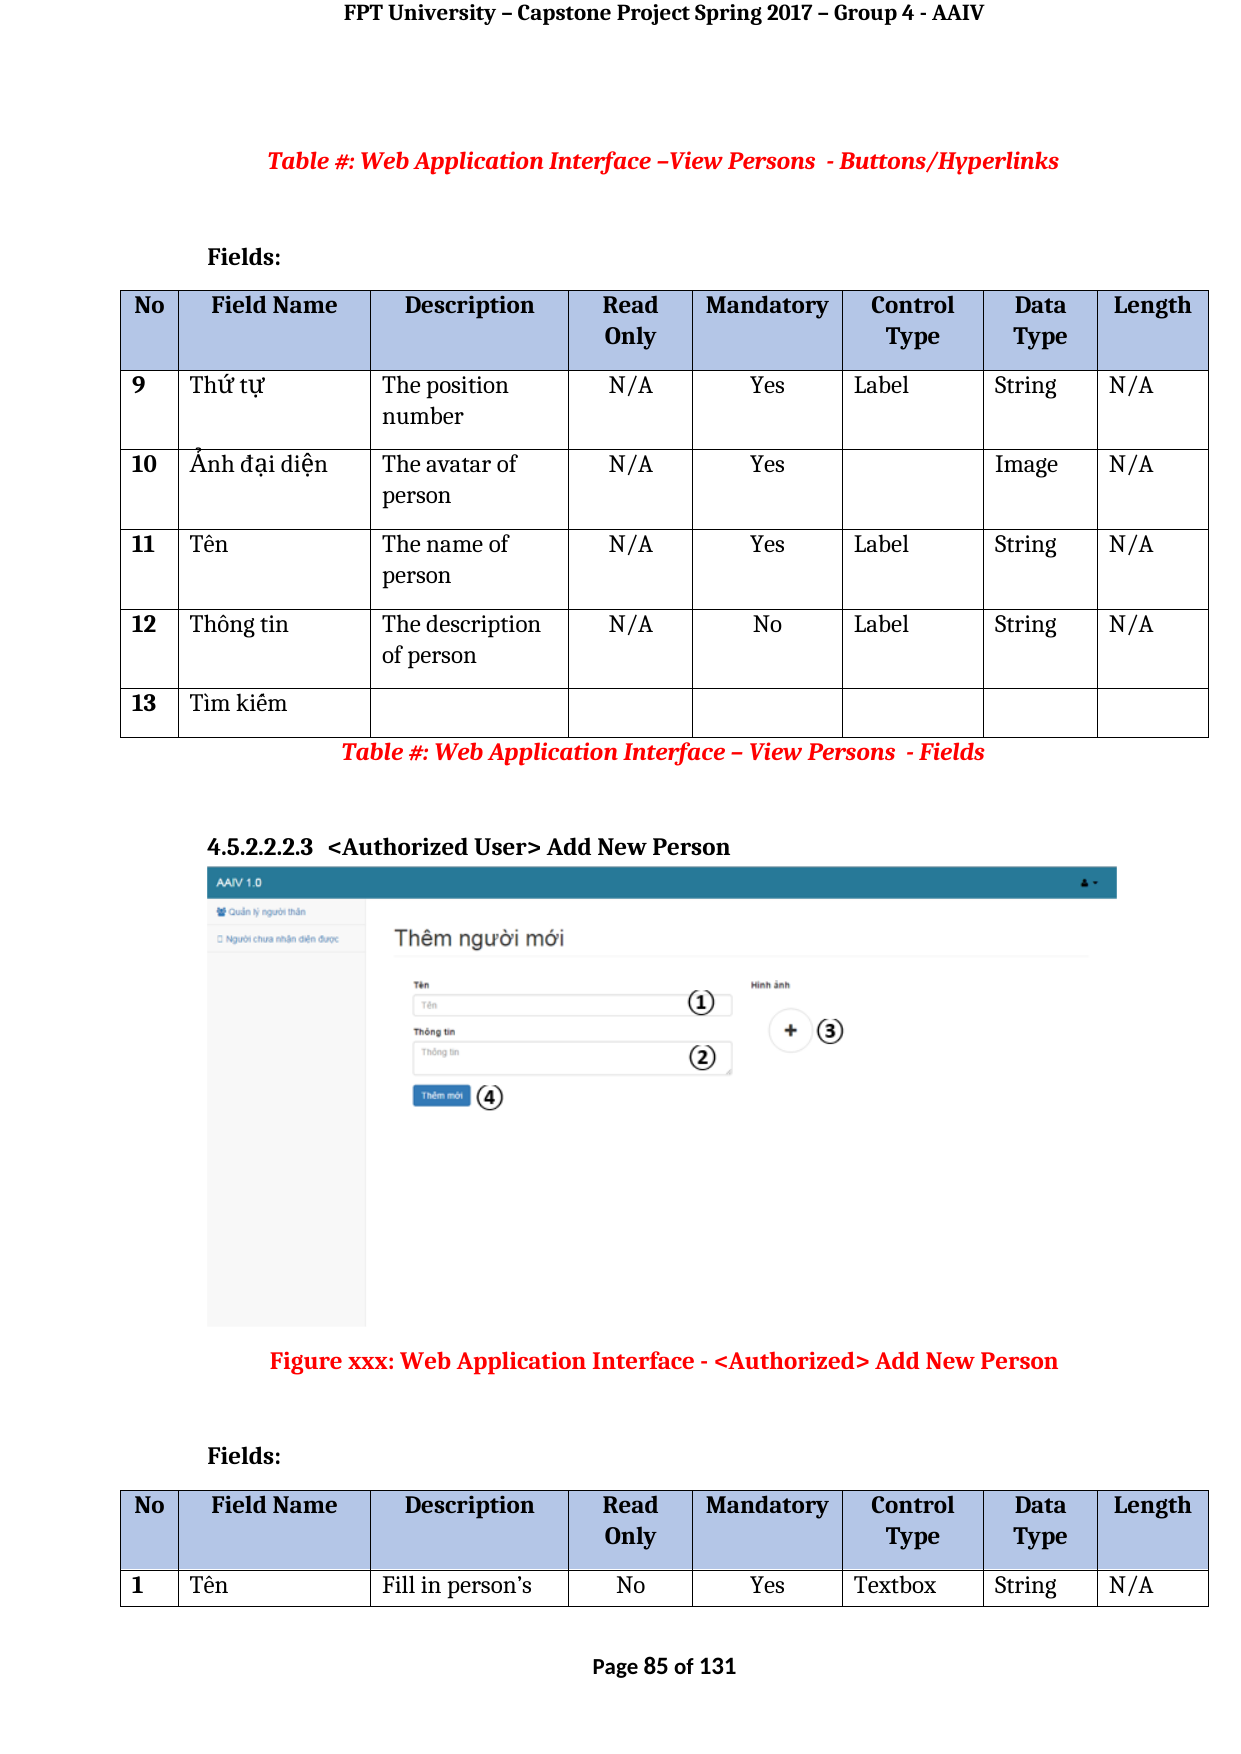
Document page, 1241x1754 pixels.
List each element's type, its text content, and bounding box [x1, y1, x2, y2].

table_header Length [1098, 1491, 1208, 1569]
table_cell N/A [1098, 610, 1208, 688]
table_cell No [569, 1571, 692, 1606]
table_cell [569, 689, 692, 737]
table_cell Tìm kiếm [179, 689, 370, 737]
table_cell The avatar of person [371, 450, 568, 529]
table_cell Tên [179, 530, 370, 608]
table_cell 13 [121, 689, 178, 737]
table_cell Image [984, 450, 1097, 529]
table_cell 10 [121, 450, 178, 529]
table_cell Label [843, 530, 983, 608]
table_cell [371, 1571, 568, 1606]
table_header Description [371, 291, 568, 370]
table_header Length [1098, 291, 1208, 370]
table_cell Thông tin [179, 610, 370, 688]
table_cell N/A [569, 530, 692, 608]
table_header Field Name [179, 291, 370, 370]
subtitle <Authorized User> Add New Person [207, 833, 1122, 862]
table_cell Yes [693, 1571, 842, 1606]
table_cell [693, 689, 842, 737]
table_cell 9 [121, 371, 178, 449]
table_cell Tên [179, 1571, 370, 1606]
text Table #: Web Application Interface –View Persons - Buttons/Hyperlinks [207, 147, 1122, 176]
text Fields: [207, 242, 1122, 271]
table_cell Yes [693, 450, 842, 529]
table_header Description [371, 1491, 568, 1569]
table_header Control Type [843, 1491, 983, 1569]
picture [207, 864, 1122, 1328]
table_header No [121, 291, 178, 370]
table_cell String [984, 1571, 1097, 1606]
table_header No [121, 1491, 178, 1569]
table_cell [984, 689, 1097, 737]
table_header Data Type [984, 291, 1097, 370]
table_cell 11 [121, 530, 178, 608]
table_cell The description of person [371, 610, 568, 688]
table_cell 1 [121, 1571, 178, 1606]
table_cell String [984, 610, 1097, 688]
table_cell [371, 689, 568, 737]
table_header Mandatory [693, 291, 842, 370]
table_cell [1098, 689, 1208, 737]
text Fields: [207, 1442, 1122, 1471]
table_cell String [984, 371, 1097, 449]
table_cell [843, 450, 983, 529]
table_cell Label [843, 610, 983, 688]
table_cell Textbox [843, 1571, 983, 1606]
table_cell N/A [569, 610, 692, 688]
table_cell N/A [569, 450, 692, 529]
table_cell Ảnh đại diện [179, 450, 370, 529]
text Table #: Web Application Interface – View Persons - Fields [207, 738, 1122, 767]
table_header Field Name [179, 1491, 370, 1569]
text Figure xxx: Web Application Interface - <Authorized> Add New Person [207, 1347, 1122, 1376]
table_cell N/A [569, 371, 692, 449]
table_cell Thứ tự [179, 371, 370, 449]
table_header Mandatory [693, 1491, 842, 1569]
table_cell N/A [1098, 530, 1208, 608]
table_cell N/A [1098, 450, 1208, 529]
table_header Read Only [569, 1491, 692, 1569]
table_cell Yes [693, 371, 842, 449]
table_cell [843, 689, 983, 737]
table_cell String [984, 530, 1097, 608]
table_cell Label [843, 371, 983, 449]
table_header Control Type [843, 291, 983, 370]
table_cell No [693, 610, 842, 688]
table_header Data Type [984, 1491, 1097, 1569]
table_cell 12 [121, 610, 178, 688]
table_cell The name of person [371, 530, 568, 608]
table_header Read Only [569, 291, 692, 370]
table_cell The position number [371, 371, 568, 449]
table_cell N/A [1098, 1571, 1208, 1606]
table_cell N/A [1098, 371, 1208, 449]
table_cell Yes [693, 530, 842, 608]
